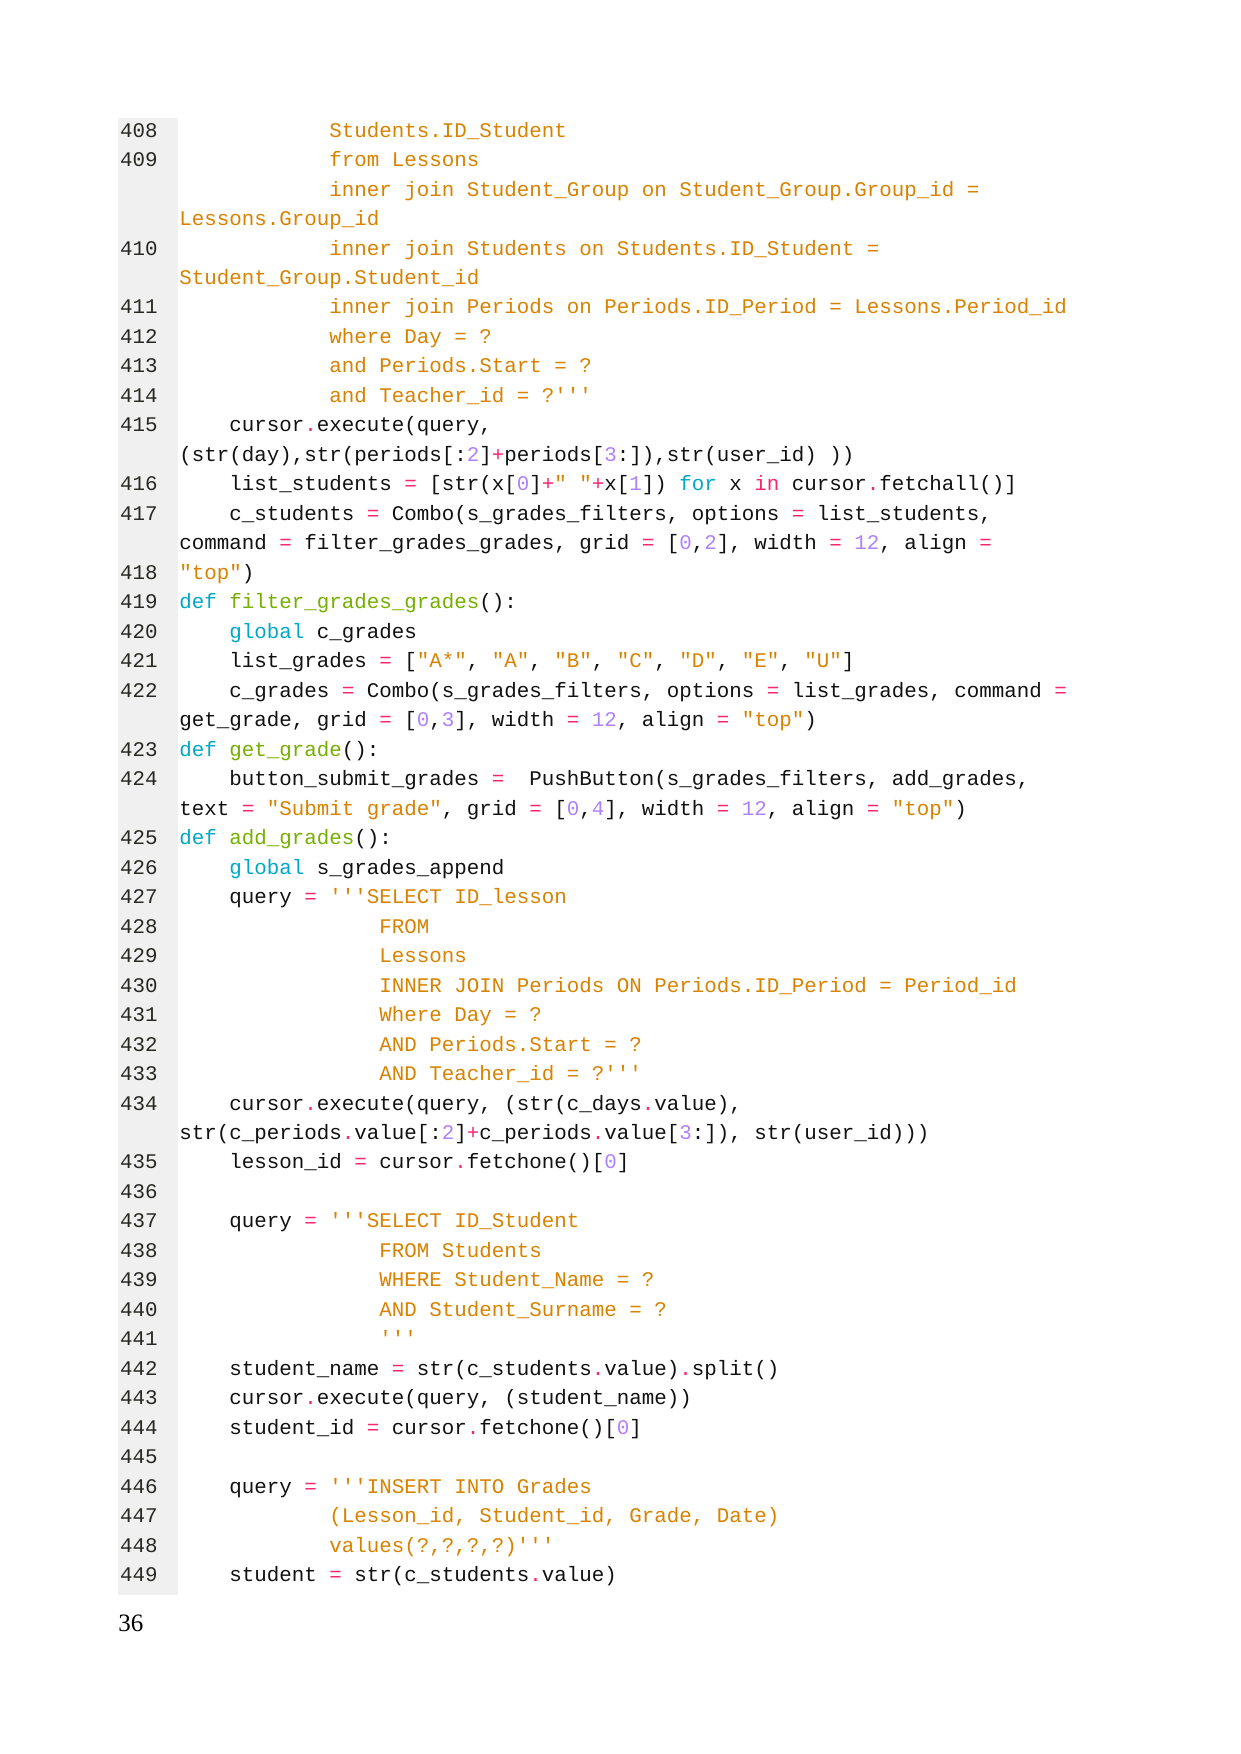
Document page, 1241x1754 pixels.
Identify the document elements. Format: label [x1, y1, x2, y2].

table_header [118, 118, 178, 1595]
table_header [178, 118, 1078, 1595]
